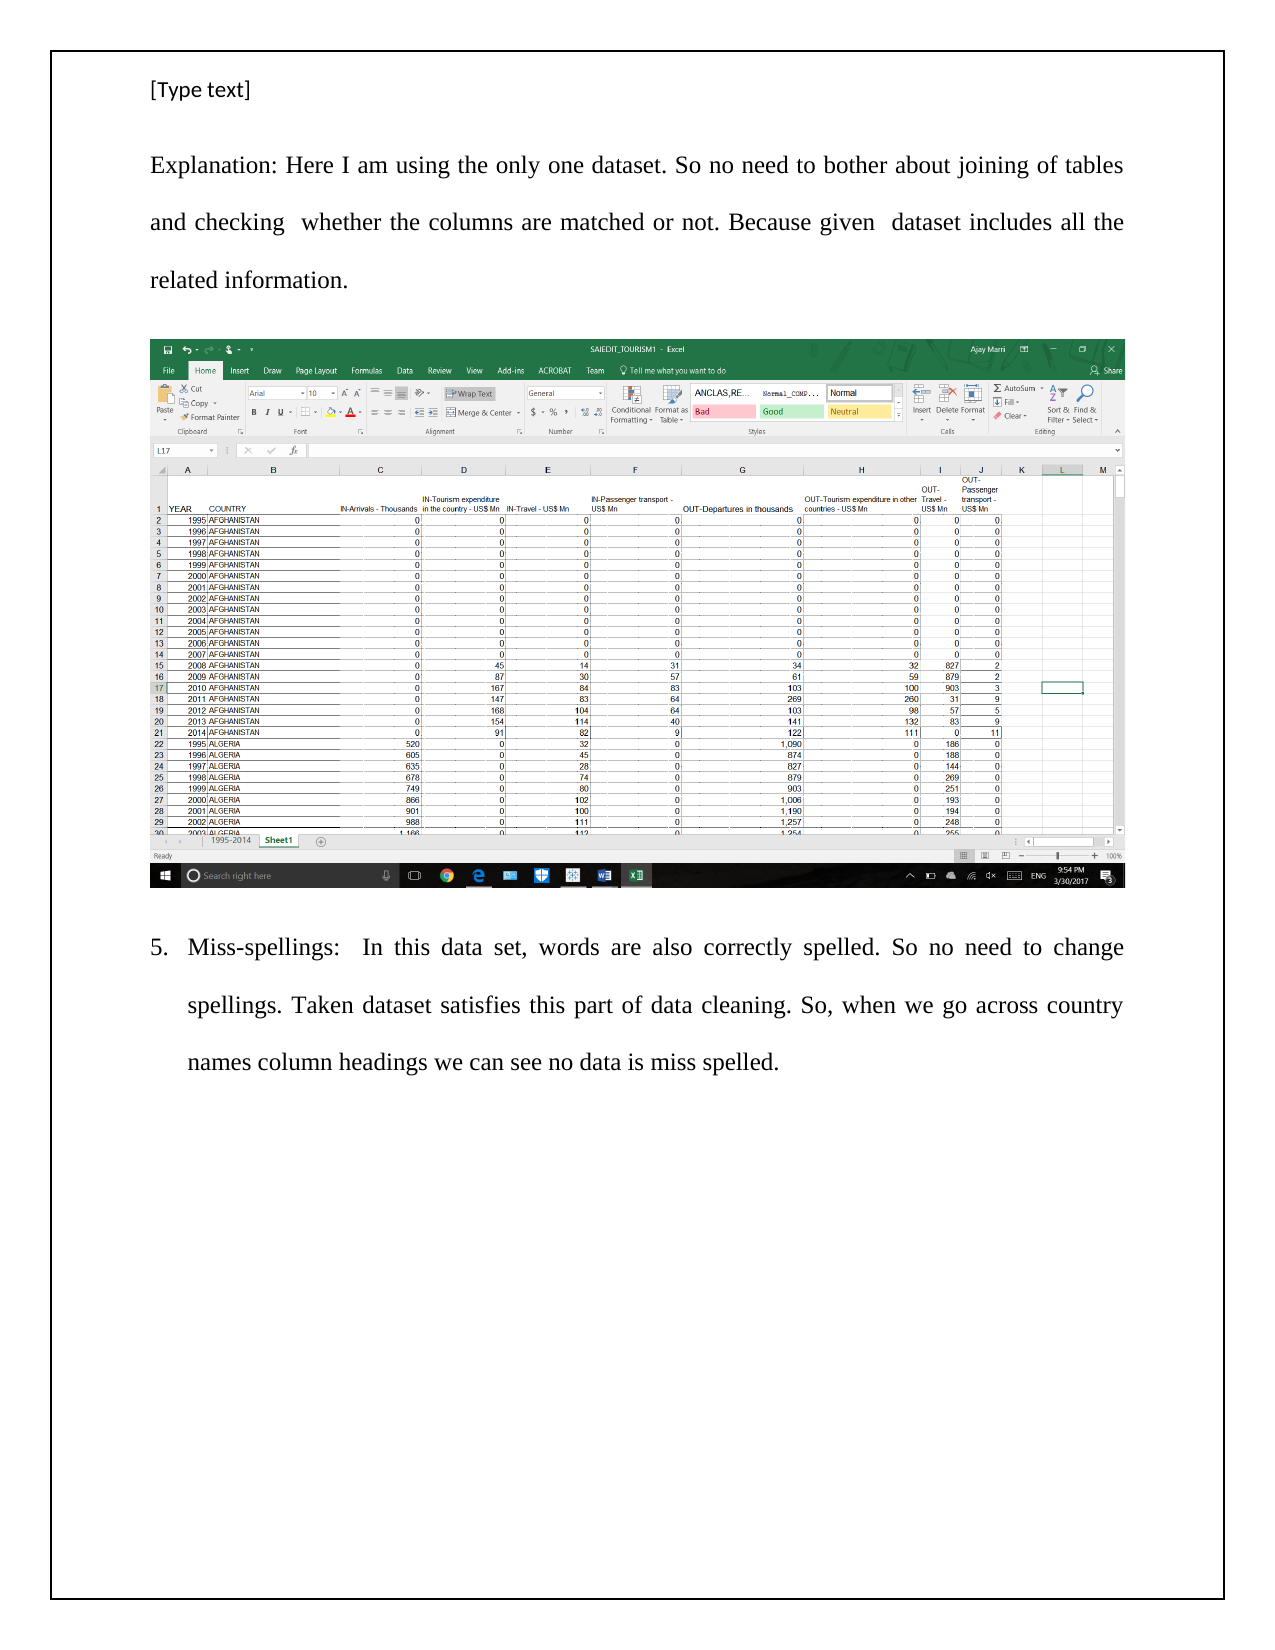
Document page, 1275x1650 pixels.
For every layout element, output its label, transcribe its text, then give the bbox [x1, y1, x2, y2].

text Explanation: Here I am using the only one dataset. So no need to bother about joining of tables and checking whether the columns are matched or not. Because given dataset includes all the related information. [150, 150, 1125, 294]
picture [150, 339, 1125, 888]
list Miss-spellings: In this data set, words are also correctly spelled. So no need to change spellings. Taken dataset satisfies this part of data cleaning. So, when we go across country names column headings we can see no data is miss spelled. [150, 932, 1125, 1076]
